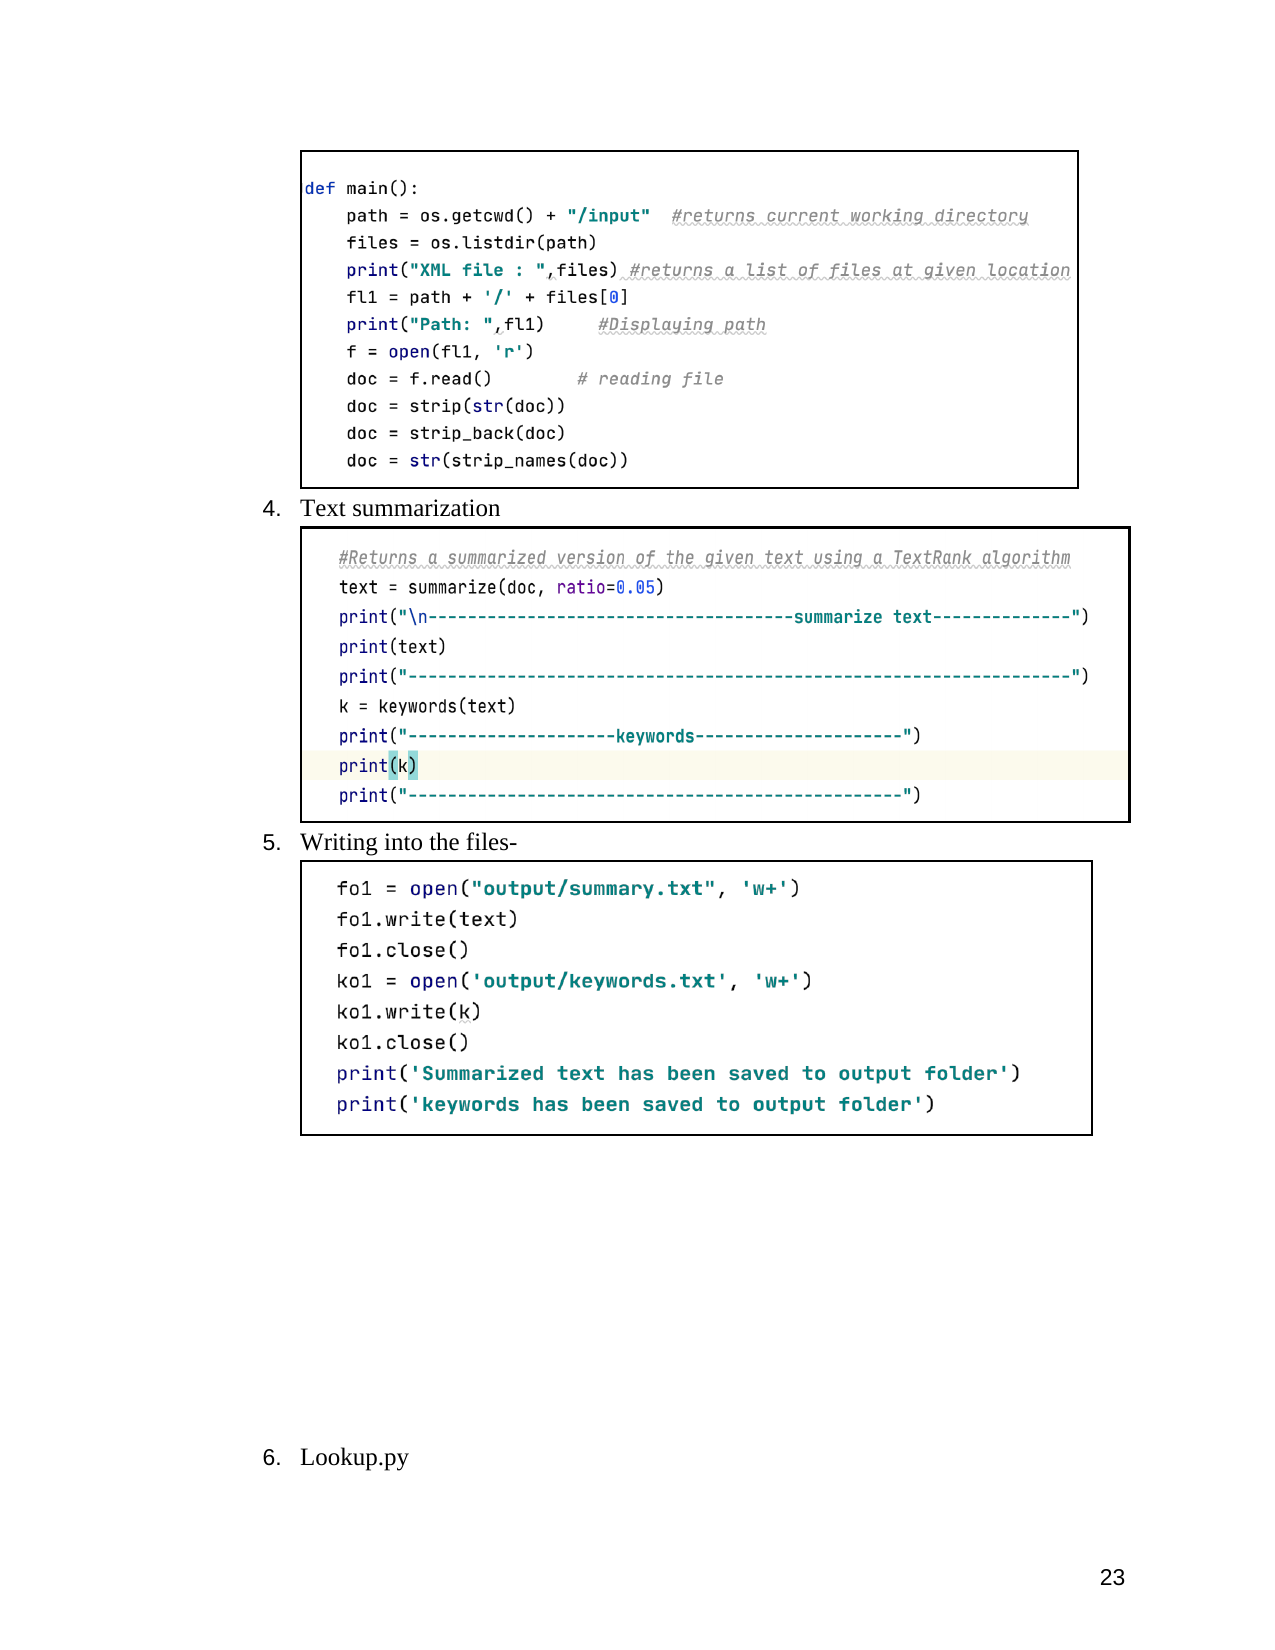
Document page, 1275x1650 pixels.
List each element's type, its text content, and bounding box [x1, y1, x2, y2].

picture [302, 152, 1077, 487]
list Writing into the files- [262, 827, 1125, 856]
picture [302, 862, 1091, 1134]
list Lookup.py [262, 1442, 1125, 1471]
list Text summarization [262, 493, 1125, 522]
picture [302, 529, 1128, 821]
